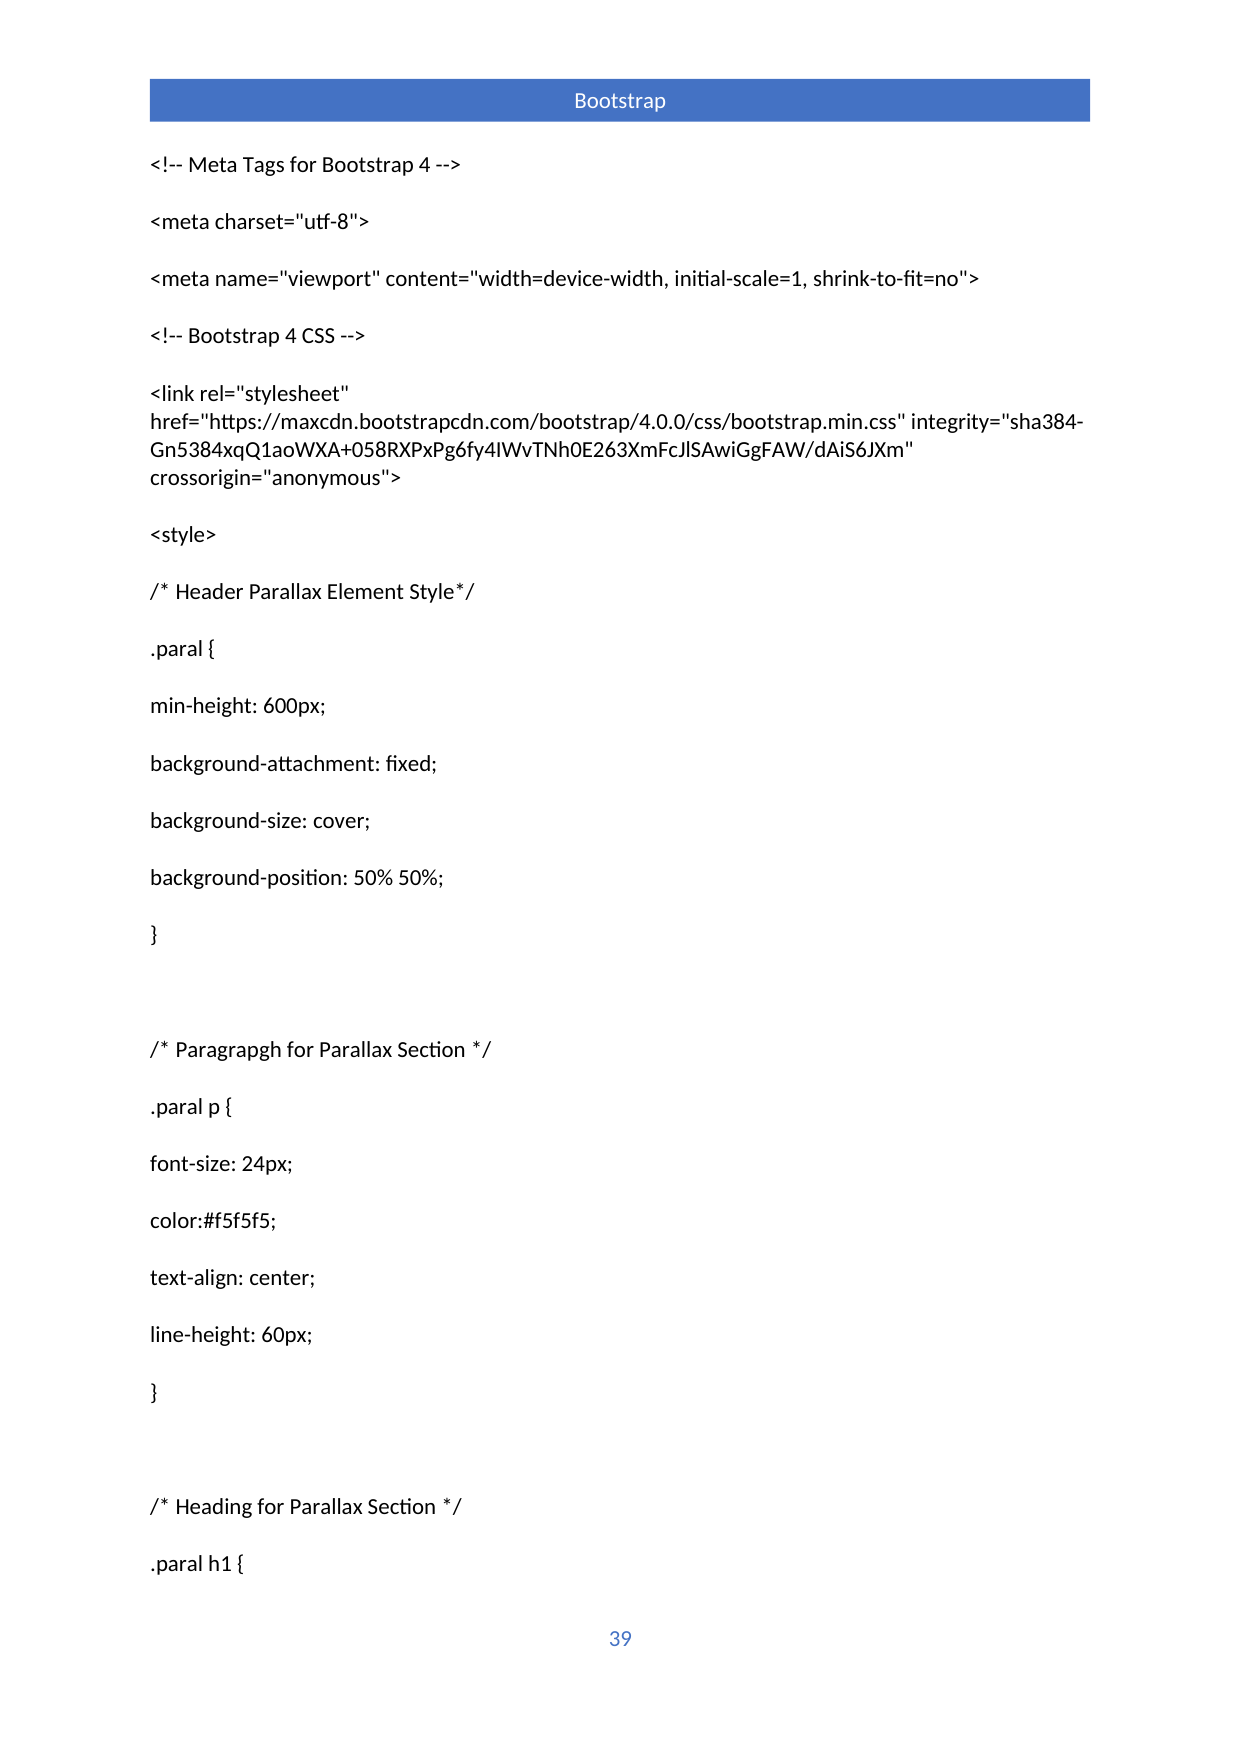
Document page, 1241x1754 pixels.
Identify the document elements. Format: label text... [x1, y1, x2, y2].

text line-height: 60px; [150, 1321, 1090, 1349]
text <!-- Bootstrap 4 CSS --> [150, 322, 1090, 349]
text /* Paragrapgh for Parallax Section */ [150, 1035, 1090, 1063]
text } [150, 920, 1090, 948]
text .paral { [150, 634, 1090, 662]
text .paral p { [150, 1092, 1090, 1120]
text font-size: 24px; [150, 1149, 1090, 1177]
text <link rel="stylesheet" href="https://maxcdn.bootstrapcdn.com/bootstrap/4.0.0/css/bootstrap.min.css" integrity="sha384-Gn5384xqQ1aoWXA+058RXPxPg6fy4IWvTNh0E263XmFcJlSAwiGgFAW/dAiS6JXm" crossorigin="anonymous"> [150, 379, 1090, 491]
text /* Heading for Parallax Section */ [150, 1492, 1090, 1520]
text } [150, 1378, 1090, 1406]
text <style> [150, 520, 1090, 548]
text .paral h1 { [150, 1549, 1090, 1577]
text background-position: 50% 50%; [150, 863, 1090, 891]
text <meta charset="utf-8"> [150, 207, 1090, 235]
text <!-- Meta Tags for Bootstrap 4 --> [150, 150, 1090, 178]
text /* Header Parallax Element Style*/ [150, 577, 1090, 605]
text background-size: cover; [150, 806, 1090, 834]
text min-height: 600px; [150, 692, 1090, 719]
text background-attachment: fixed; [150, 749, 1090, 777]
text <meta name="viewport" content="width=device-width, initial-scale=1, shrink-to-fit=no"> [150, 264, 1090, 292]
text text-align: center; [150, 1263, 1090, 1291]
text color:#f5f5f5; [150, 1206, 1090, 1234]
